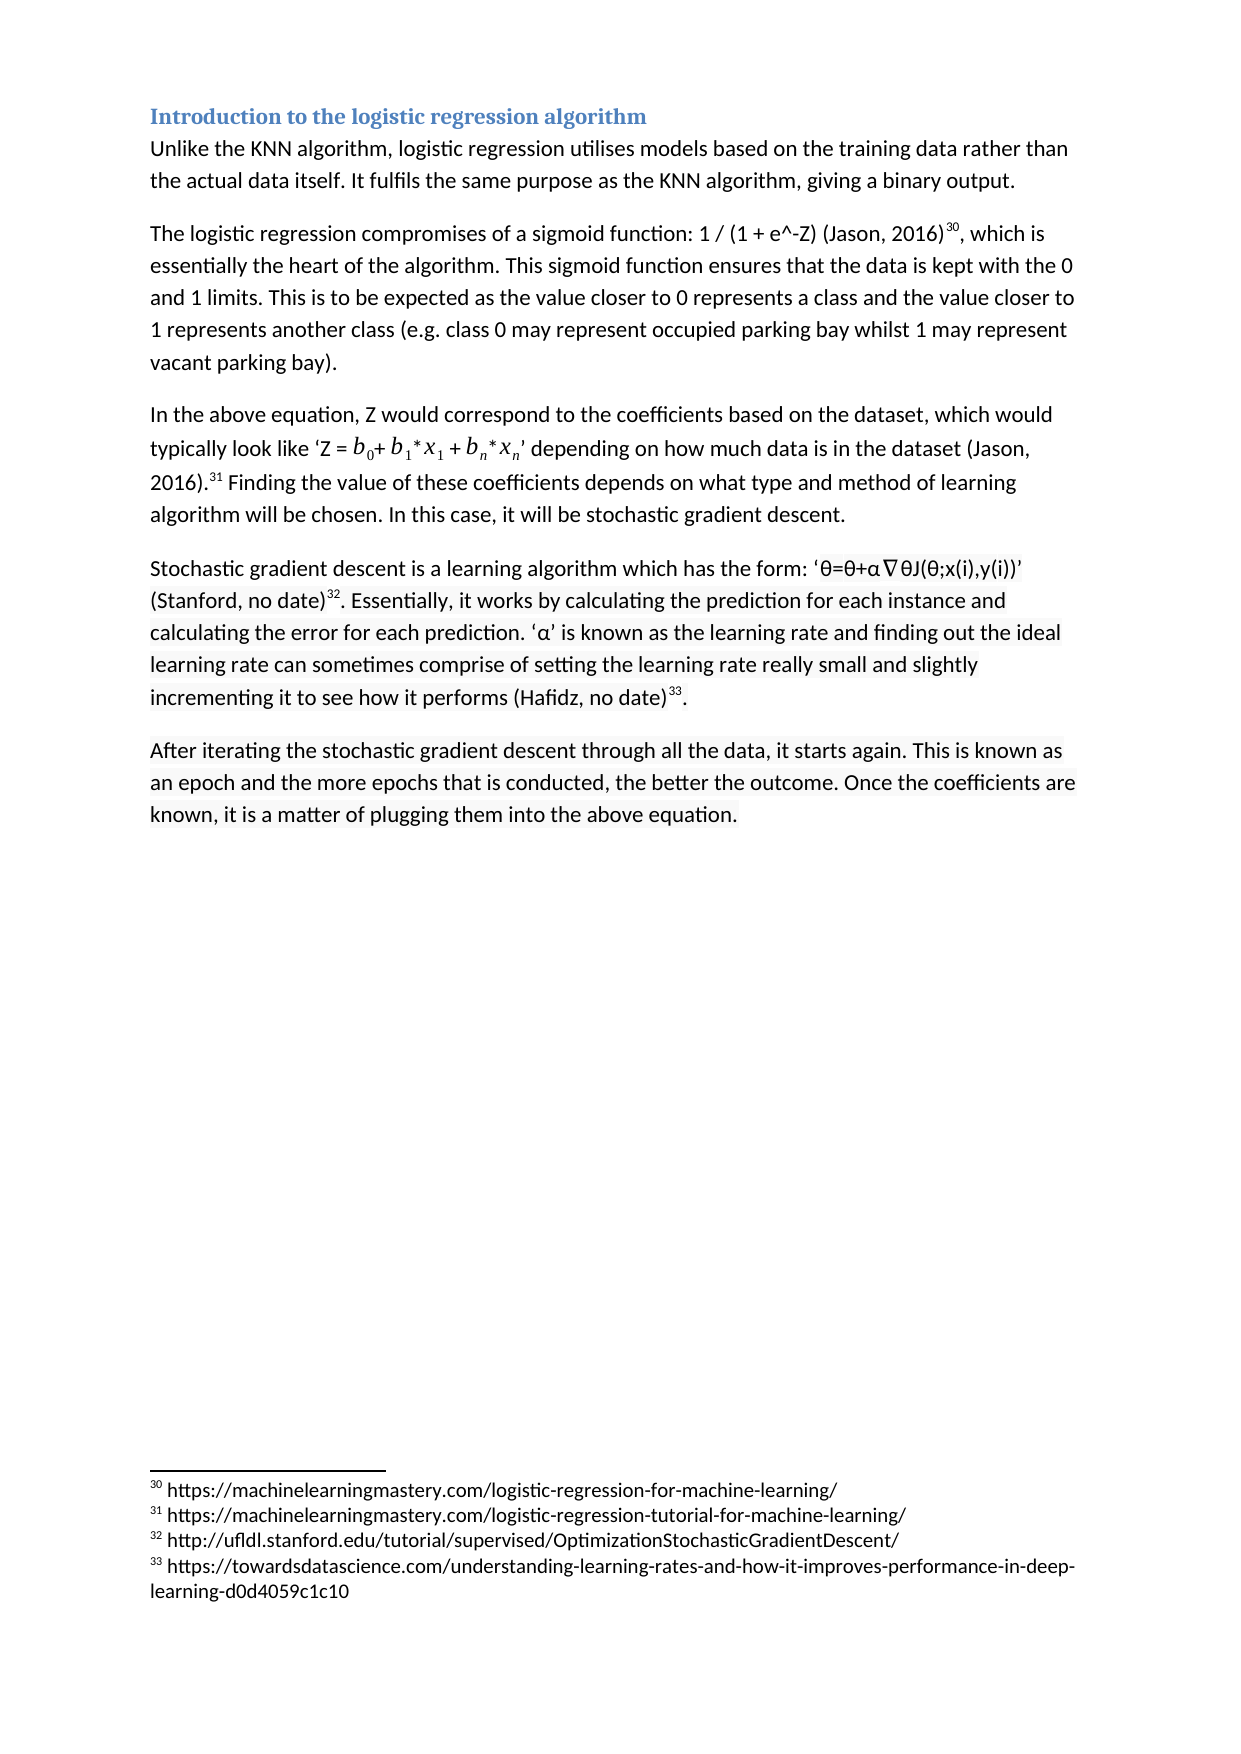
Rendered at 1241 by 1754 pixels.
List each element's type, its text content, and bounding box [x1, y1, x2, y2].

text The logistic regression compromises of a sigmoid function: 1 / (1 + e^-Z) (Jason, 2016), which is essentially the heart of the algorithm. This sigmoid function ensures that the data is kept with the 0 and 1 limits. This is to be expected as the value closer to 0 represents a class and the value closer to 1 represents another class (e.g. class 0 may represent occupied parking bay whilst 1 may represent vacant parking bay). [150, 219, 1090, 376]
text After iterating the stochastic gradient descent through all the data, it starts again. This is known as an epoch and the more epochs that is conducted, the better the outcome. Once the coefficients are known, it is a matter of plugging them into the above equation. [150, 736, 1090, 828]
text Stochastic gradient descent is a learning algorithm which has the form: ‘θ=θ+α∇θJ(θ;x(i),y(i))’ (Stanford, no date). Essentially, it works by calculating the prediction for each instance and calculating the error for each prediction. ‘α’ is known as the learning rate and finding out the ideal learning rate can sometimes comprise of setting the learning rate really small and slightly incrementing it to see how it performs (Hafidz, no date). [150, 553, 1090, 711]
subtitle Introduction to the logistic regression algorithm [150, 103, 1090, 130]
text In the above equation, Z would correspond to the coefficients based on the dataset, which would typically look like ‘Z = + * + *’ depending on how much data is in the dataset (Jason, 2016). Finding the value of these coefficients depends on what type and method of learning algorithm will be chosen. In this case, it will be stochastic gradient descent. [150, 401, 1090, 528]
text Unlike the KNN algorithm, logistic regression utilises models based on the training data rather than the actual data itself. It fulfils the same purpose as the KNN algorithm, giving a binary output. [150, 134, 1090, 194]
